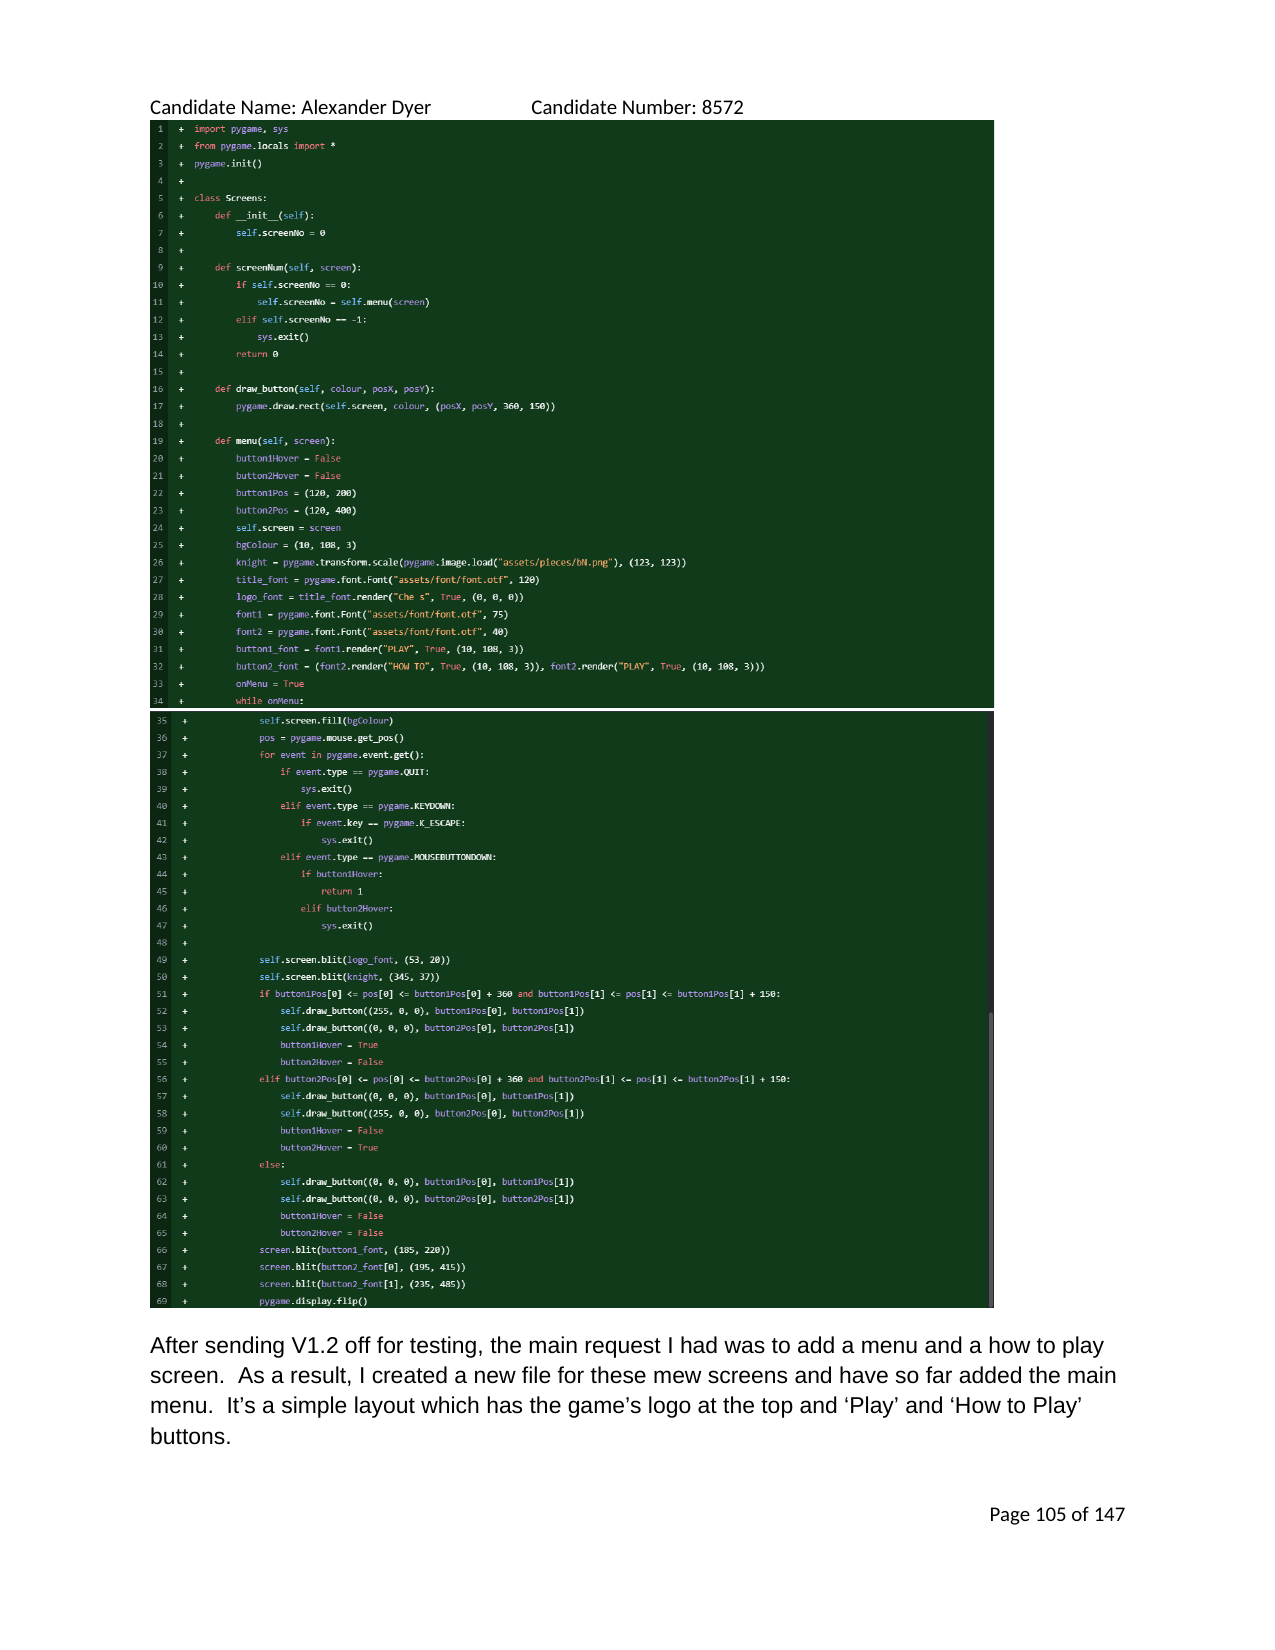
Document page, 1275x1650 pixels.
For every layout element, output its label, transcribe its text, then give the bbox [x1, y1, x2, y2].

picture [150, 120, 995, 708]
picture [150, 711, 994, 1308]
text After sending V1.2 off for testing, the main request I had was to add a menu and a how to play screen. As a result, I created a new file for these mew screens and have so far added the main menu. It’s a simple layout which has the game’s logo at the top and ‘Play’ and ‘How to Play’ buttons. [150, 1332, 1125, 1449]
